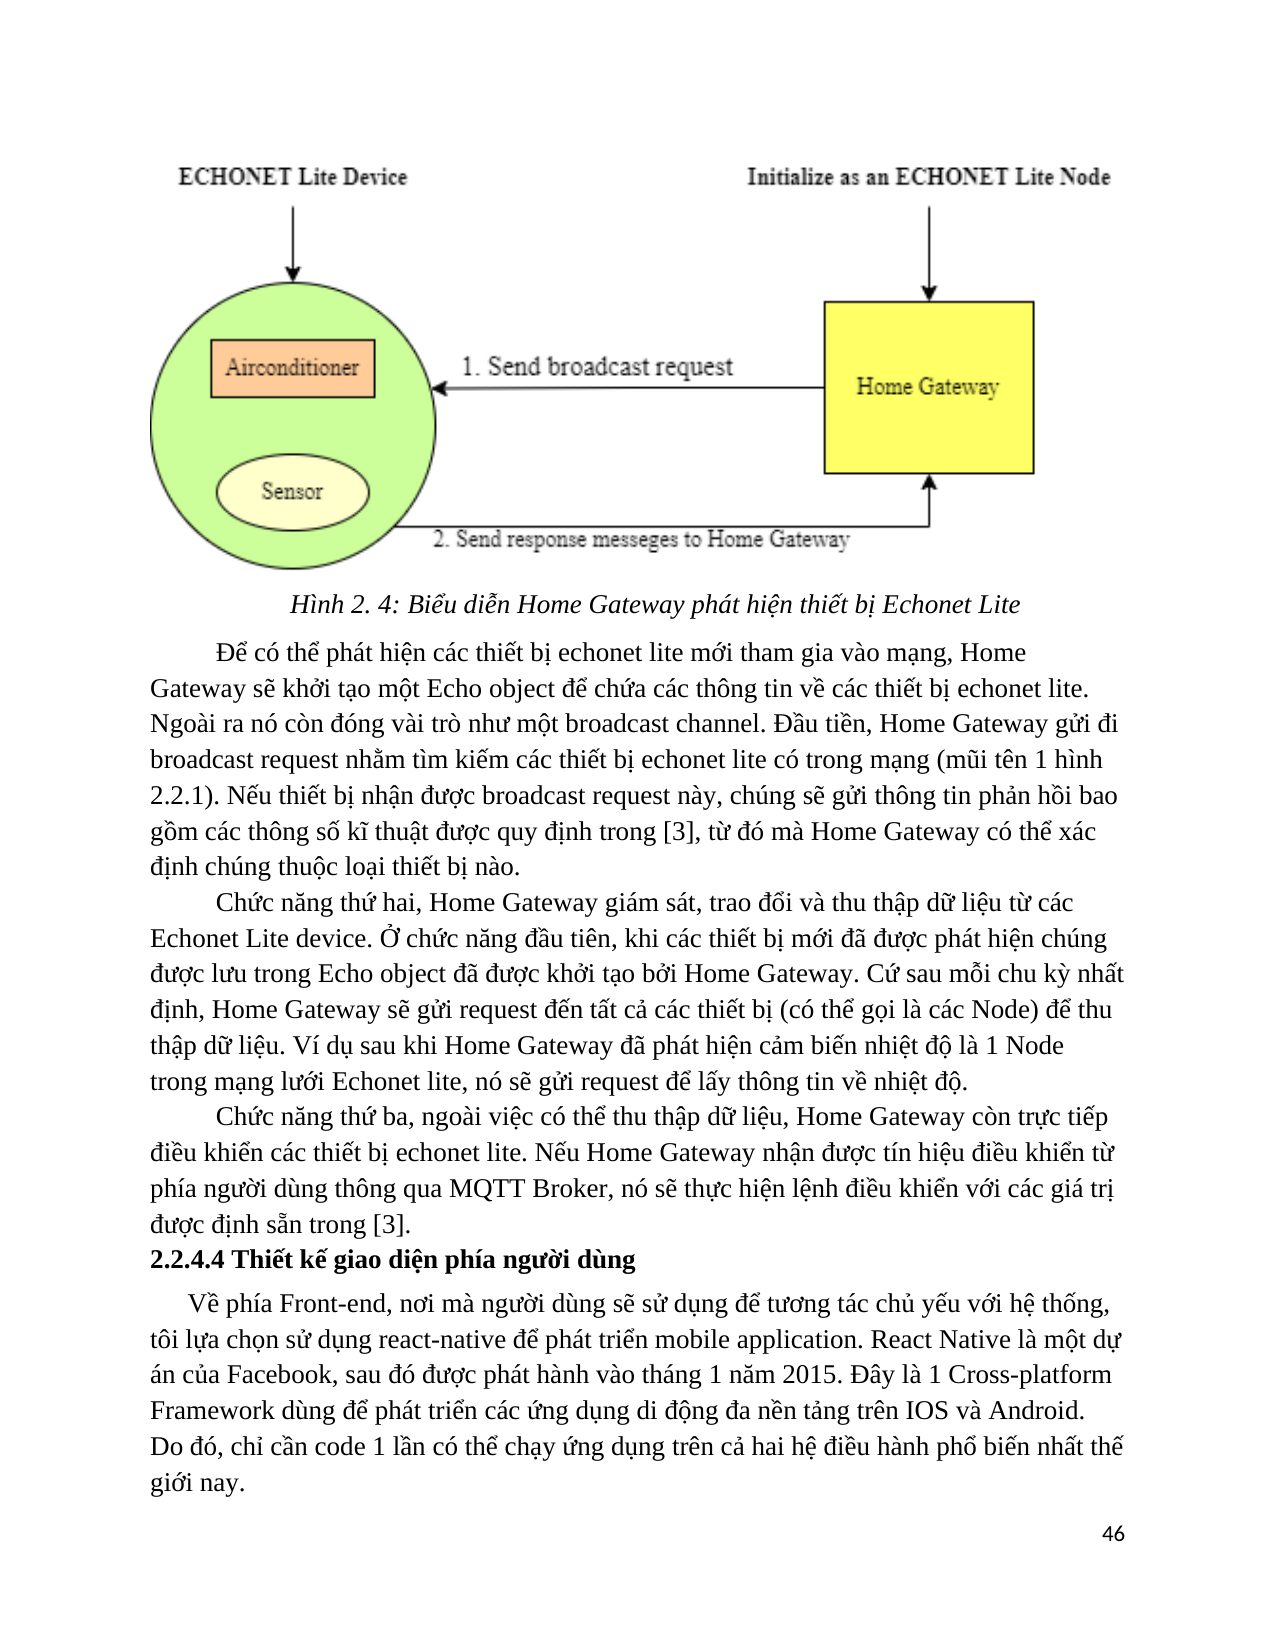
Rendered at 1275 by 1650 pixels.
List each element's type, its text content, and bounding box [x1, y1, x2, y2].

text Để có thể phát hiện các thiết bị echonet lite mới tham gia vào mạng, Home Gateway sẽ khởi tạo một Echo object để chứa các thông tin về các thiết bị echonet lite. Ngoài ra nó còn đóng vài trò như một broadcast channel. Đầu tiền, Home Gateway gửi đi broadcast request nhằm tìm kiếm các thiết bị echonet lite có trong mạng (mũi tên 1 hình 2.2.1). Nếu thiết bị nhận được broadcast request này, chúng sẽ gửi thông tin phản hồi bao gồm các thông số kĩ thuật được quy định trong [3], từ đó mà Home Gateway có thể xác định chúng thuộc loại thiết bị nào. [150, 636, 1125, 882]
subtitle 2.2.4.4 Thiết kế giao diện phía người dùng [150, 1243, 1125, 1274]
text Chức năng thứ ba, ngoài việc có thể thu thập dữ liệu, Home Gateway còn trực tiếp điều khiển các thiết bị echonet lite. Nếu Home Gateway nhận được tín hiệu điều khiển từ phía người dùng thông qua MQTT Broker, nó sẽ thực hiện lệnh điều khiển với các giá trị được định sẵn trong [3]. [150, 1101, 1125, 1239]
picture [150, 150, 1129, 572]
text Về phía Front-end, nơi mà người dùng sẽ sử dụng để tương tác chủ yếu với hệ thống, tôi lựa chọn sử dụng react-native để phát triển mobile application. React Native là một dự án của Facebook, sau đó được phát hành vào tháng 1 năm 2015. Đây là 1 Cross-platform Framework dùng để phát triển các ứng dụng di động đa nền tảng trên IOS và Android. Do đó, chỉ cần code 1 lần có thể chạy ứng dụng trên cả hai hệ điều hành phổ biến nhất thế giới nay. [150, 1287, 1125, 1497]
text Chức năng thứ hai, Home Gateway giám sát, trao đổi và thu thập dữ liệu từ các Echonet Lite device. Ở chức năng đầu tiên, khi các thiết bị mới đã được phát hiện chúng được lưu trong Echo object đã được khởi tạo bởi Home Gateway. Cứ sau mỗi chu kỳ nhất định, Home Gateway sẽ gửi request đến tất cả các thiết bị (có thể gọi là các Node) để thu thập dữ liệu. Ví dụ sau khi Home Gateway đã phát hiện cảm biến nhiệt độ là 1 Node trong mạng lưới Echonet lite, nó sẽ gửi request để lấy thông tin về nhiệt độ. [150, 886, 1125, 1096]
